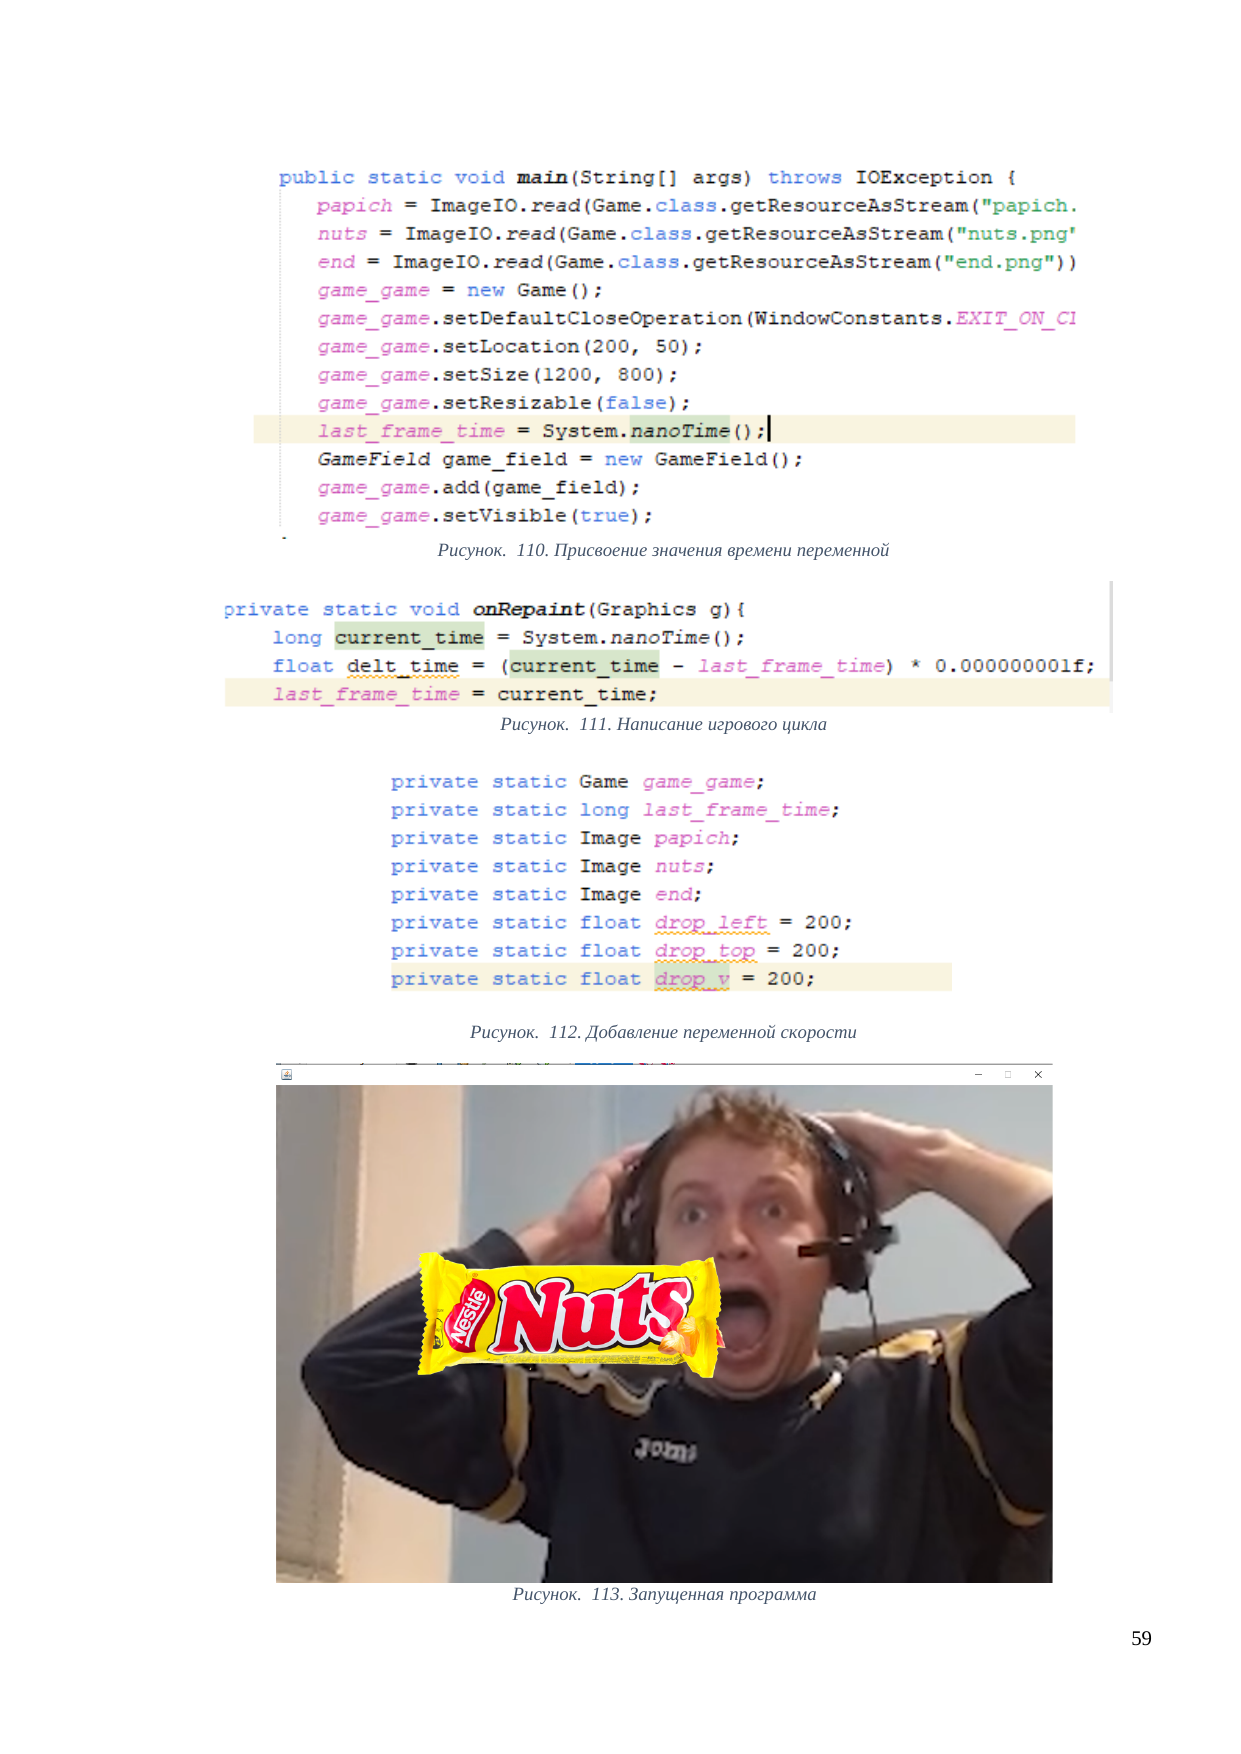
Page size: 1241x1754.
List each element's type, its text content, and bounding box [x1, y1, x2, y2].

picture [377, 755, 952, 1021]
text Рисунок. 110. Присвоение значения времени переменной [177, 539, 1152, 561]
picture [253, 146, 1076, 539]
text Рисунок. 112. Добавление переменной скорости [177, 1021, 1152, 1042]
picture [216, 581, 1113, 713]
text Рисунок. 111. Написание игрового цикла [177, 713, 1152, 734]
text Рисунок. 113. Запущенная программа [177, 1583, 1152, 1604]
picture [276, 1063, 1053, 1583]
